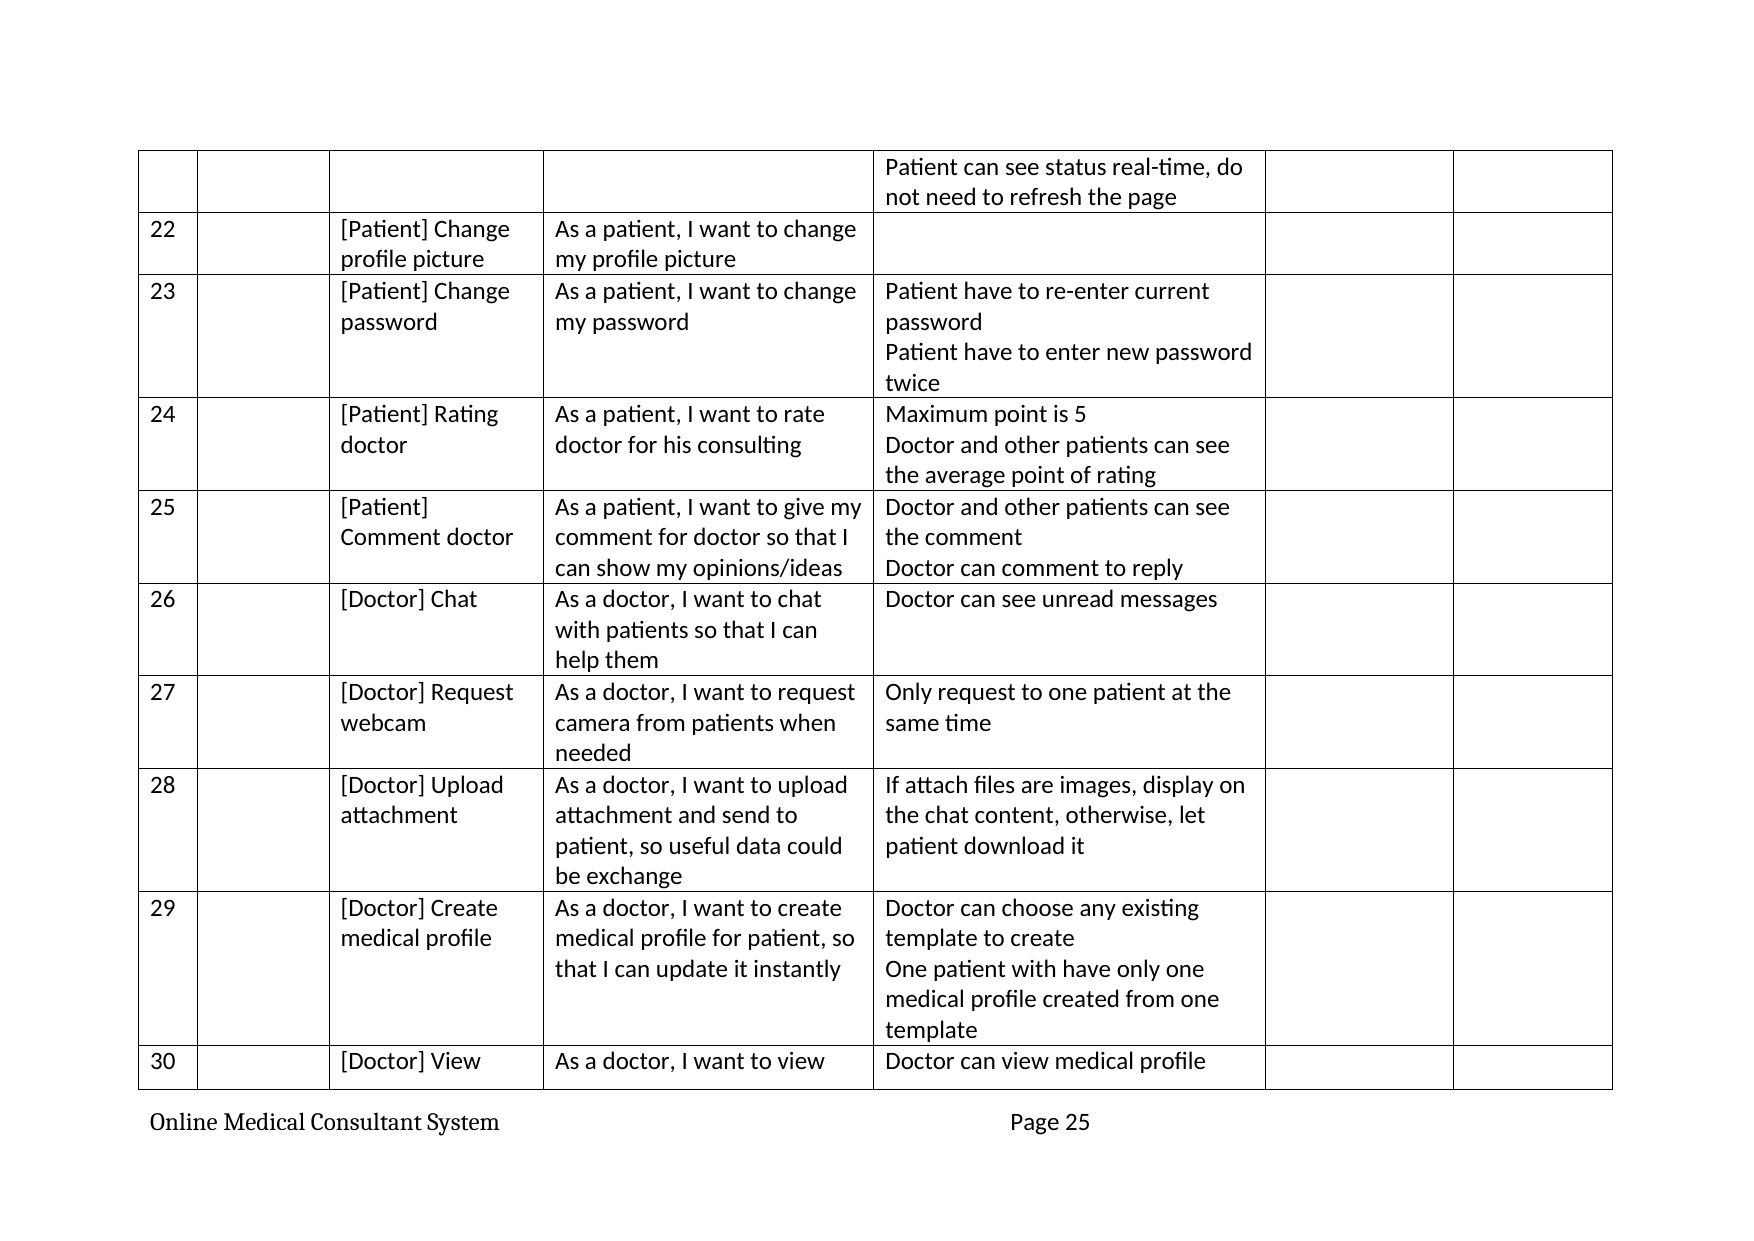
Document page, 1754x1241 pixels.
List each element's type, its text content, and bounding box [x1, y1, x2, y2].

table_cell [1266, 151, 1453, 212]
table_cell As a patient, I want to rate doctor for his consulting [544, 398, 873, 490]
table_cell [Patient] Change password [330, 275, 543, 397]
table_cell [1266, 213, 1453, 274]
table_cell As a doctor, I want to request camera from patients when needed [544, 676, 873, 768]
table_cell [330, 1046, 543, 1089]
table_cell 26 [139, 584, 197, 675]
table_cell [Doctor] Chat [330, 584, 543, 675]
table_cell 25 [139, 491, 197, 582]
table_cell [874, 1046, 1265, 1089]
table_cell [1454, 892, 1612, 1044]
table_cell [Doctor] Create medical profile [330, 892, 543, 1044]
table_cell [544, 1046, 873, 1089]
table_cell 23 [139, 275, 197, 397]
table_cell [198, 491, 329, 582]
table_cell [1454, 491, 1612, 582]
table_cell [1454, 398, 1612, 490]
table_cell [1266, 769, 1453, 891]
table_cell [198, 213, 329, 274]
table_cell Doctor can choose any existing template to create One patient with have only one medical profile created from one template [874, 892, 1265, 1044]
table_cell 21 [139, 151, 197, 212]
table_cell Doctor can see unread messages [874, 584, 1265, 675]
table_cell As a patient, I want to change my password [544, 275, 873, 397]
table_cell [1266, 275, 1453, 397]
table_cell [874, 213, 1265, 274]
table_cell [1454, 275, 1612, 397]
table_cell [198, 584, 329, 675]
table_cell As a doctor, I want to create medical profile for patient, so that I can update it instantly [544, 892, 873, 1044]
table_cell Maximum point is 5 Doctor and other patients can see the average point of rating [874, 398, 1265, 490]
table_cell [198, 151, 329, 212]
table_cell [1266, 398, 1453, 490]
table_cell [Patient] Change profile picture [330, 213, 543, 274]
table_cell [1454, 151, 1612, 212]
table_cell [Doctor] Request webcam [330, 676, 543, 768]
table_cell As a doctor, I want to upload attachment and send to patient, so useful data could be exchange [544, 769, 873, 891]
table_cell [1266, 491, 1453, 582]
table_cell [Doctor] Upload attachment [330, 769, 543, 891]
table_cell As a patient, I want to change my profile picture [544, 213, 873, 274]
table_cell [1266, 892, 1453, 1044]
table_cell As a doctor, I want to chat with patients so that I can help them [544, 584, 873, 675]
table_cell 30 [139, 1046, 197, 1089]
table_cell [1454, 584, 1612, 675]
table_cell 27 [139, 676, 197, 768]
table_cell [330, 151, 543, 212]
table_cell [198, 1046, 329, 1089]
table_cell Only request to one patient at the same time [874, 676, 1265, 768]
table_cell [1266, 676, 1453, 768]
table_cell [544, 151, 873, 212]
table_cell As a patient, I want to give my comment for doctor so that I can show my opinions/ideas [544, 491, 873, 582]
table_cell Doctor and other patients can see the comment Doctor can comment to reply [874, 491, 1265, 582]
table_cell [874, 151, 1265, 212]
table_cell [198, 398, 329, 490]
table_cell [1454, 769, 1612, 891]
table_cell [Patient] Rating doctor [330, 398, 543, 490]
table_cell [198, 676, 329, 768]
table_cell [198, 892, 329, 1044]
table_cell Patient have to re-enter current password Patient have to enter new password twice [874, 275, 1265, 397]
table_cell 28 [139, 769, 197, 891]
table_cell 24 [139, 398, 197, 490]
table_cell 22 [139, 213, 197, 274]
table_cell [1454, 676, 1612, 768]
table_cell If attach files are images, display on the chat content, otherwise, let patient download it [874, 769, 1265, 891]
table_cell [1454, 213, 1612, 274]
table_cell 29 [139, 892, 197, 1044]
table_cell [198, 769, 329, 891]
table_cell [1454, 1046, 1612, 1089]
table_cell [1266, 584, 1453, 675]
table_cell [1266, 1046, 1453, 1089]
table_cell [198, 275, 329, 397]
table_cell [Patient] Comment doctor [330, 491, 543, 582]
